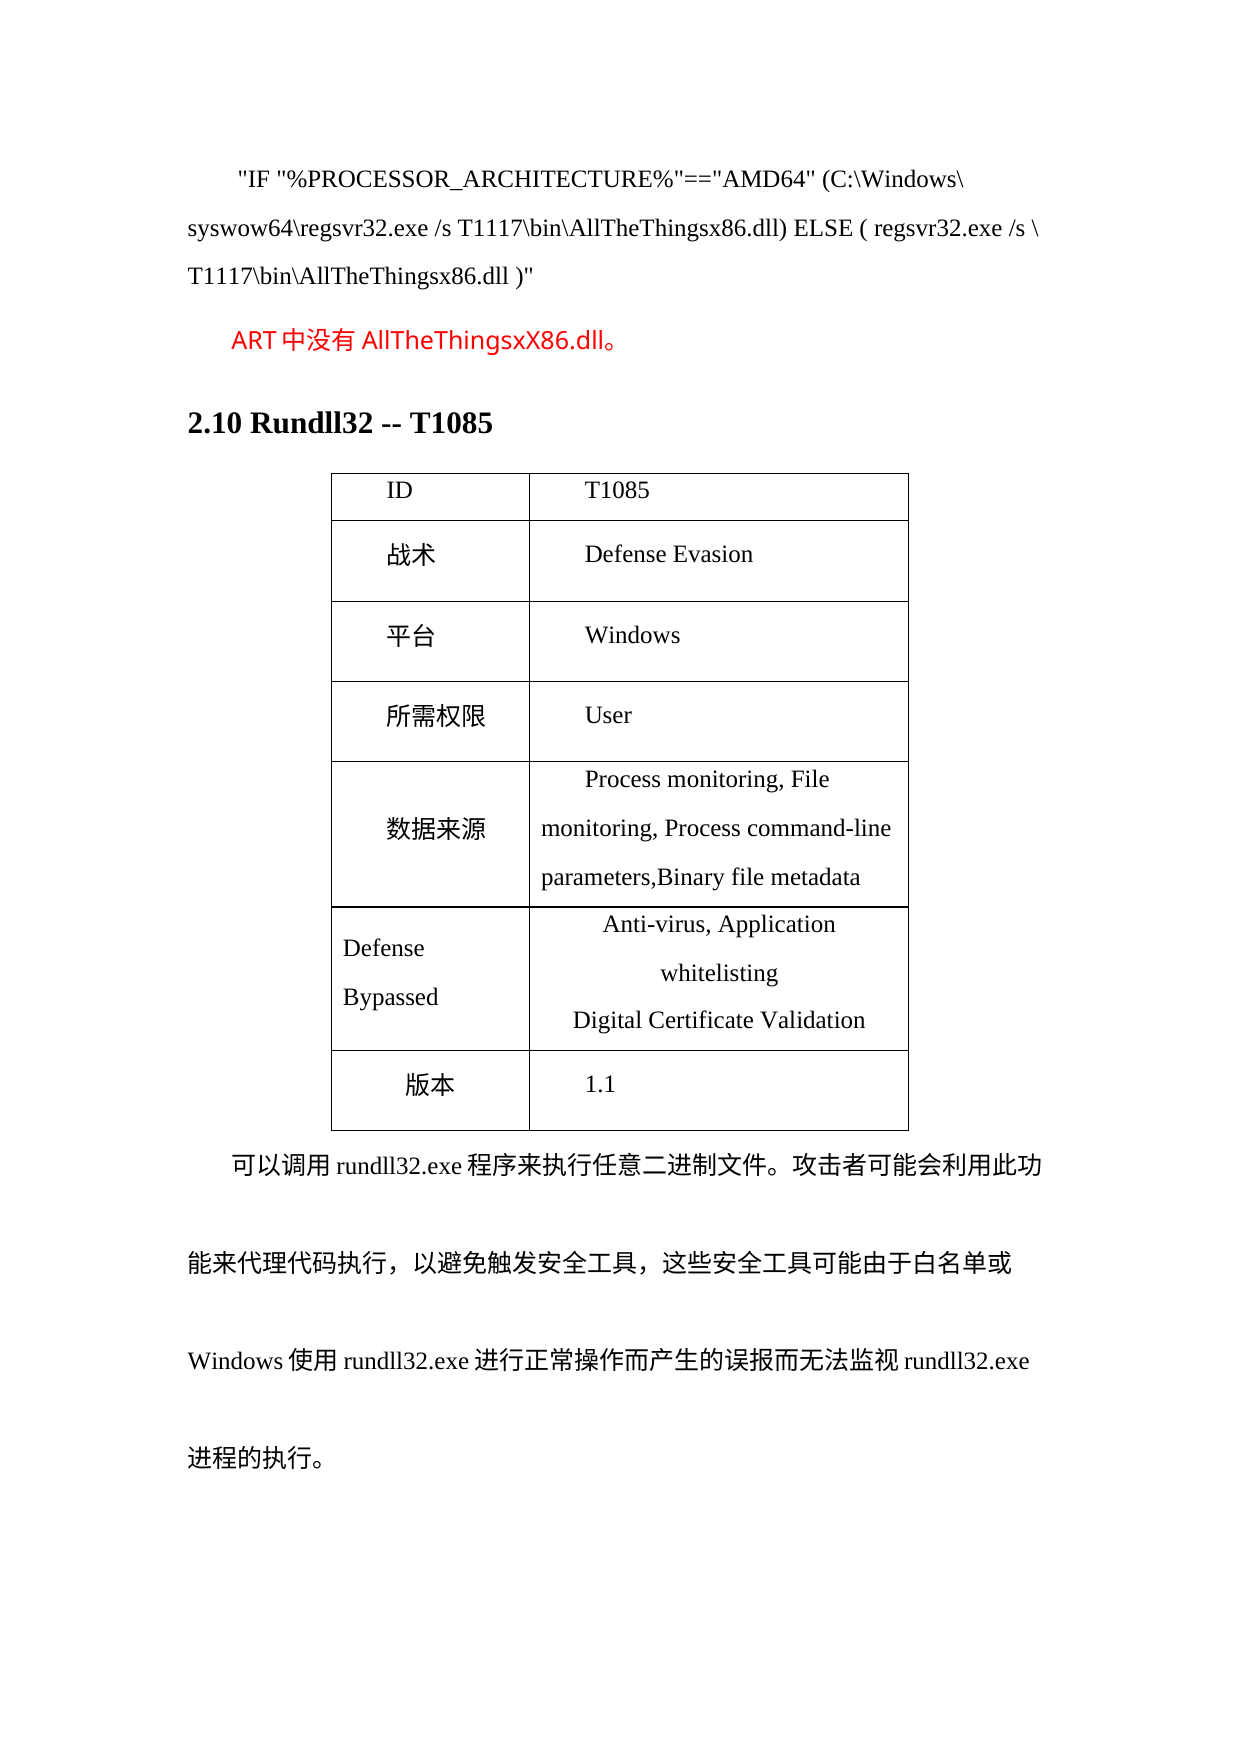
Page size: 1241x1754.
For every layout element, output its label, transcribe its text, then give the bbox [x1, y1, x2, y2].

subtitle Rundll32 -- T1085 [187, 389, 1053, 454]
text 可以调用rundll32.exe程序来执行任意二进制文件。攻击者可能会利用此功能来代理代码执行，以避免触发安全工具，这些安全工具可能由于白名单或Windows使用rundll32.exe进行正常操作而产生的误报而无法监视rundll32.exe进程的执行。 [187, 1131, 1053, 1489]
text ART中没有AllTheThingsxX86.dll。 [187, 306, 1053, 371]
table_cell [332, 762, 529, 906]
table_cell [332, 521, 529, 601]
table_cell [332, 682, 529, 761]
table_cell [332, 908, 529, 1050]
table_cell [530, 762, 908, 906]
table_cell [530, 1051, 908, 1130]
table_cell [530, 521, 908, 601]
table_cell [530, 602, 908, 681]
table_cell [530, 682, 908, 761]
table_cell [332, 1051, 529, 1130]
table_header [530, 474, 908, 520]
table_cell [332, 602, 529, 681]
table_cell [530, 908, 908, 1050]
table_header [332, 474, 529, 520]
text "IF "%PROCESSOR_ARCHITECTURE%"=="AMD64" (C:\Windows\syswow64\regsvr32.exe /s T1117\bin\AllTheThingsx86.dll) ELSE ( regsvr32.exe /s \T1117\bin\AllTheThingsx86.dll )" [187, 162, 1053, 292]
